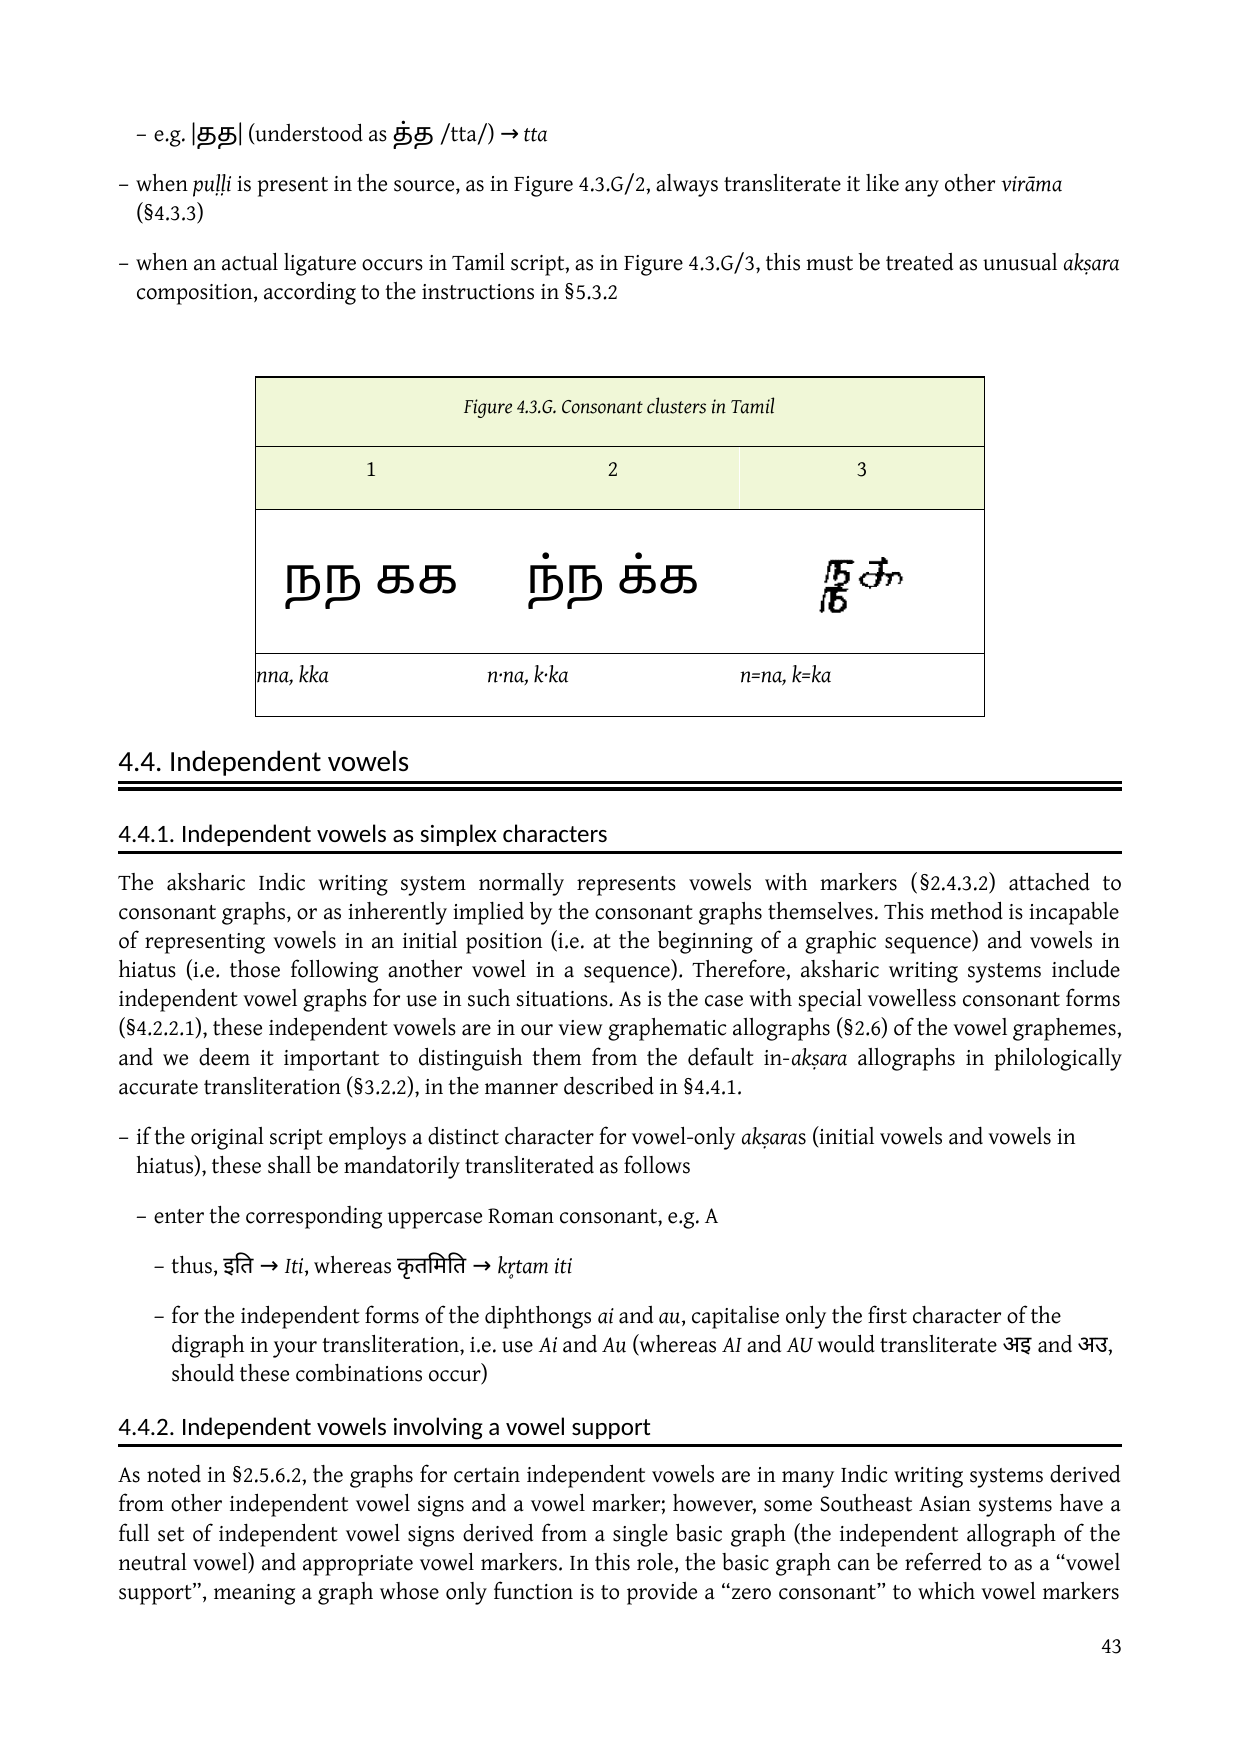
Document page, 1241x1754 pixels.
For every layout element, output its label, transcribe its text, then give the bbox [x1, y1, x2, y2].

table_cell [740, 510, 984, 653]
list for the independent forms of the diphthongs ai and au, capitalise only the first character of the digraph in your transliteration, i.e. use Ai and Au (whereas AI and AU would transliterate अइ and अउ, should these combinations occur) [153, 1300, 1122, 1387]
list enter the corresponding uppercase Roman consonant, e.g. A [136, 1200, 1122, 1229]
table_cell 2 [486, 447, 739, 509]
list when puḷḷi is present in the source, as in Figure 4.3.B/2, always transliterate it like any other virāma (§4.3.3) [118, 168, 1122, 226]
subtitle Independent vowels involving a vowel support [118, 1408, 1122, 1444]
list when an actual ligature occurs in Tamil script, as in Figure 4.3.B/3, this must be treated as unusual akṣara composition, according to the instructions in §5.3.2 [118, 247, 1122, 306]
picture [808, 522, 917, 641]
table_cell நந கக [256, 510, 486, 653]
table_cell ந்ந க்க [486, 510, 739, 653]
table_cell nna, kka [256, 654, 486, 716]
list if the original script employs a distinct character for vowel-only akṣaras (initial vowels and vowels in hiatus), these shall be mandatorily transliterated as follows [118, 1121, 1122, 1179]
table_cell 3 [740, 447, 984, 509]
table_header Figure 4.3.B. Consonant clusters in Tamil [256, 378, 984, 446]
list thus, इति → Iti, whereas कृतमिति → kr̥tam iti [153, 1250, 1122, 1279]
table_cell n·na, k·ka [486, 654, 739, 716]
subtitle Independent vowels [118, 742, 1122, 781]
text The aksharic Indic writing system normally represents vowels with markers (§2.4.3.2) attached to consonant graphs, or as inherently implied by the consonant graphs themselves. This method is incapable of representing vowels in an initial position (i.e. at the beginning of a graphic sequence) and vowels in hiatus (i.e. those following another vowel in a sequence). Therefore, aksharic writing systems include independent vowel graphs for use in such situations. As is the case with special vowelless consonant forms (§4.2.2.1), these independent vowels are in our view graphematic allographs (§2.6) of the vowel graphemes, and we deem it important to distinguish them from the default in-akṣara allographs in philologically accurate transliteration (§3.2.2), in the manner described in §4.4.1. [118, 867, 1122, 1100]
table_cell 1 [256, 447, 486, 509]
table_cell n=na, k=ka [740, 654, 984, 716]
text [118, 1459, 1122, 1605]
list e.g. |தத| (understood as த்த /tta/) → tta [136, 118, 1122, 147]
subtitle Independent vowels as simplex characters [118, 816, 1122, 851]
